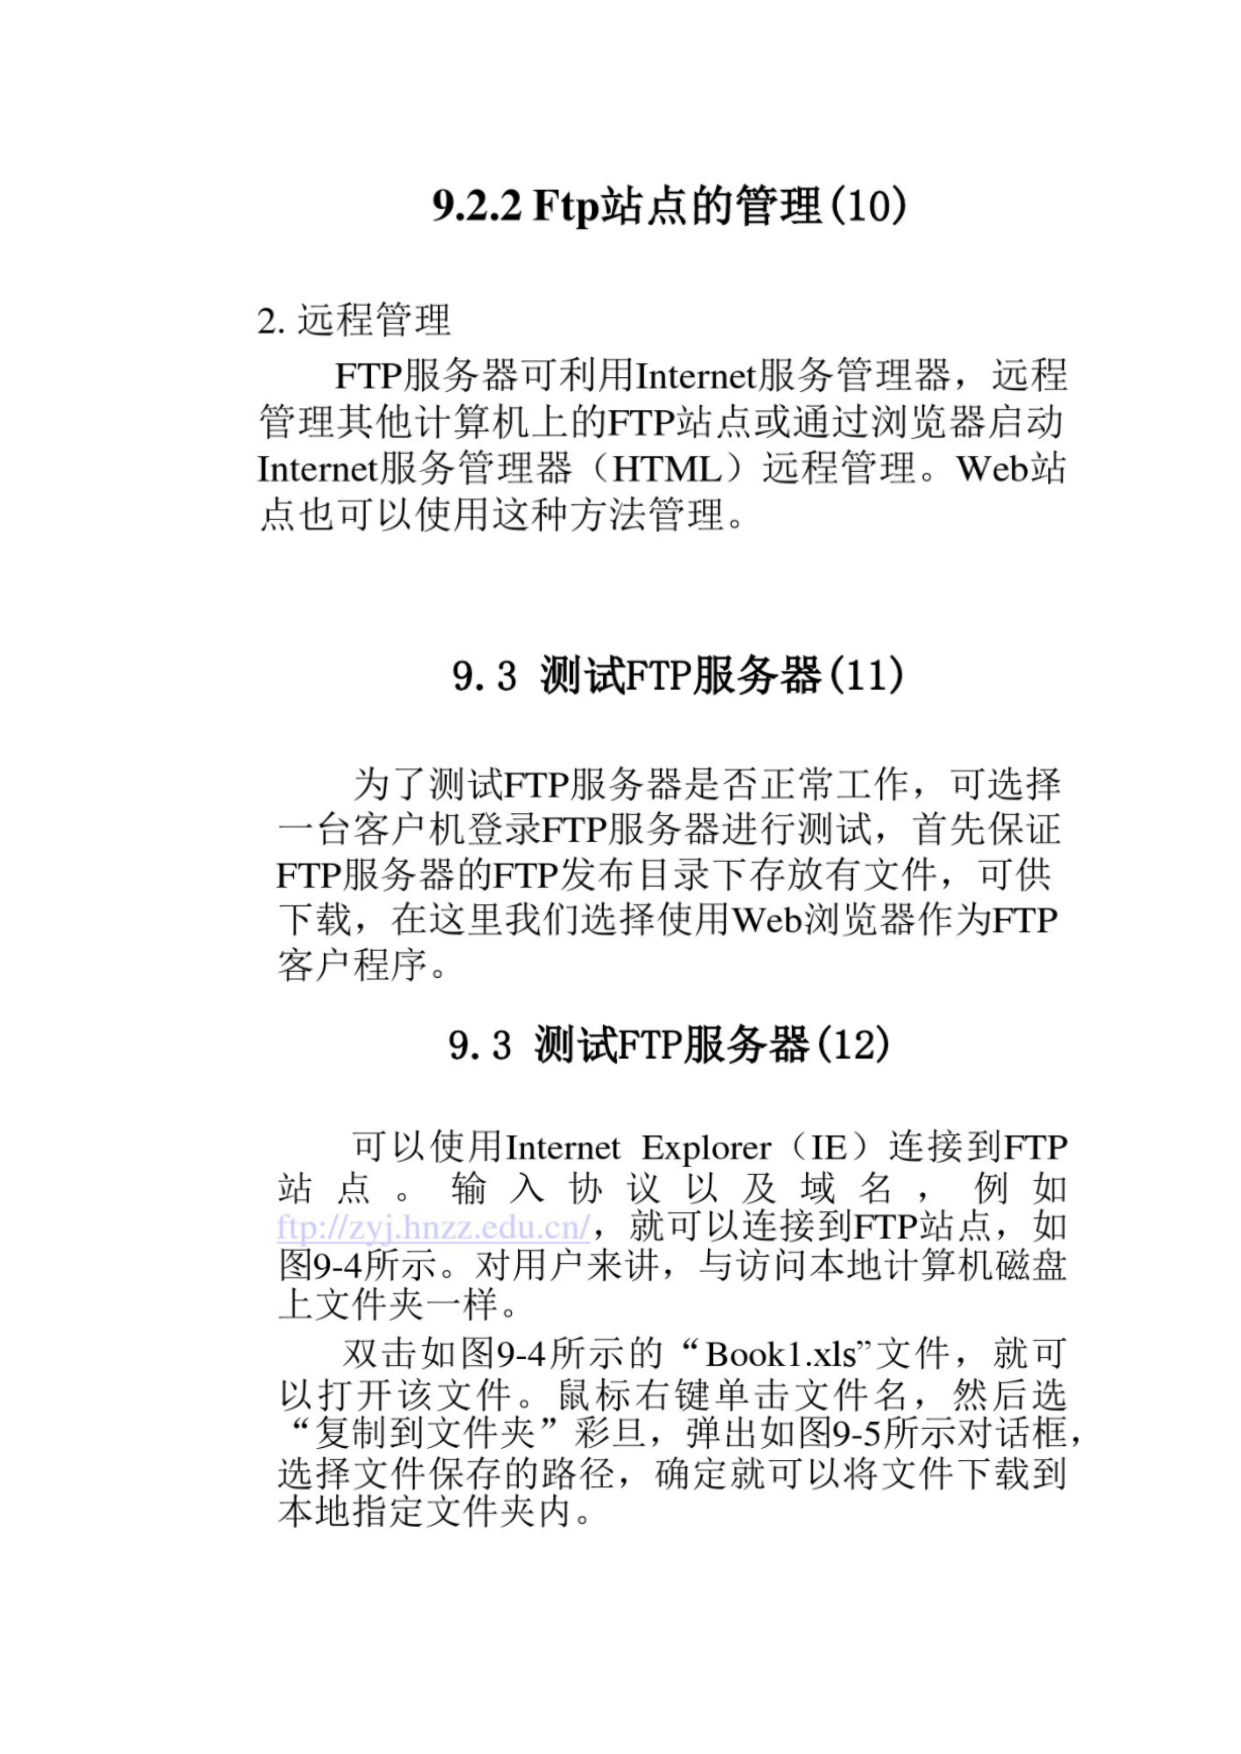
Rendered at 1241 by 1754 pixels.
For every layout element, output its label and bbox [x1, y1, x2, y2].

picture [231, 162, 1096, 587]
picture [231, 1007, 1096, 1535]
picture [231, 617, 1096, 1006]
